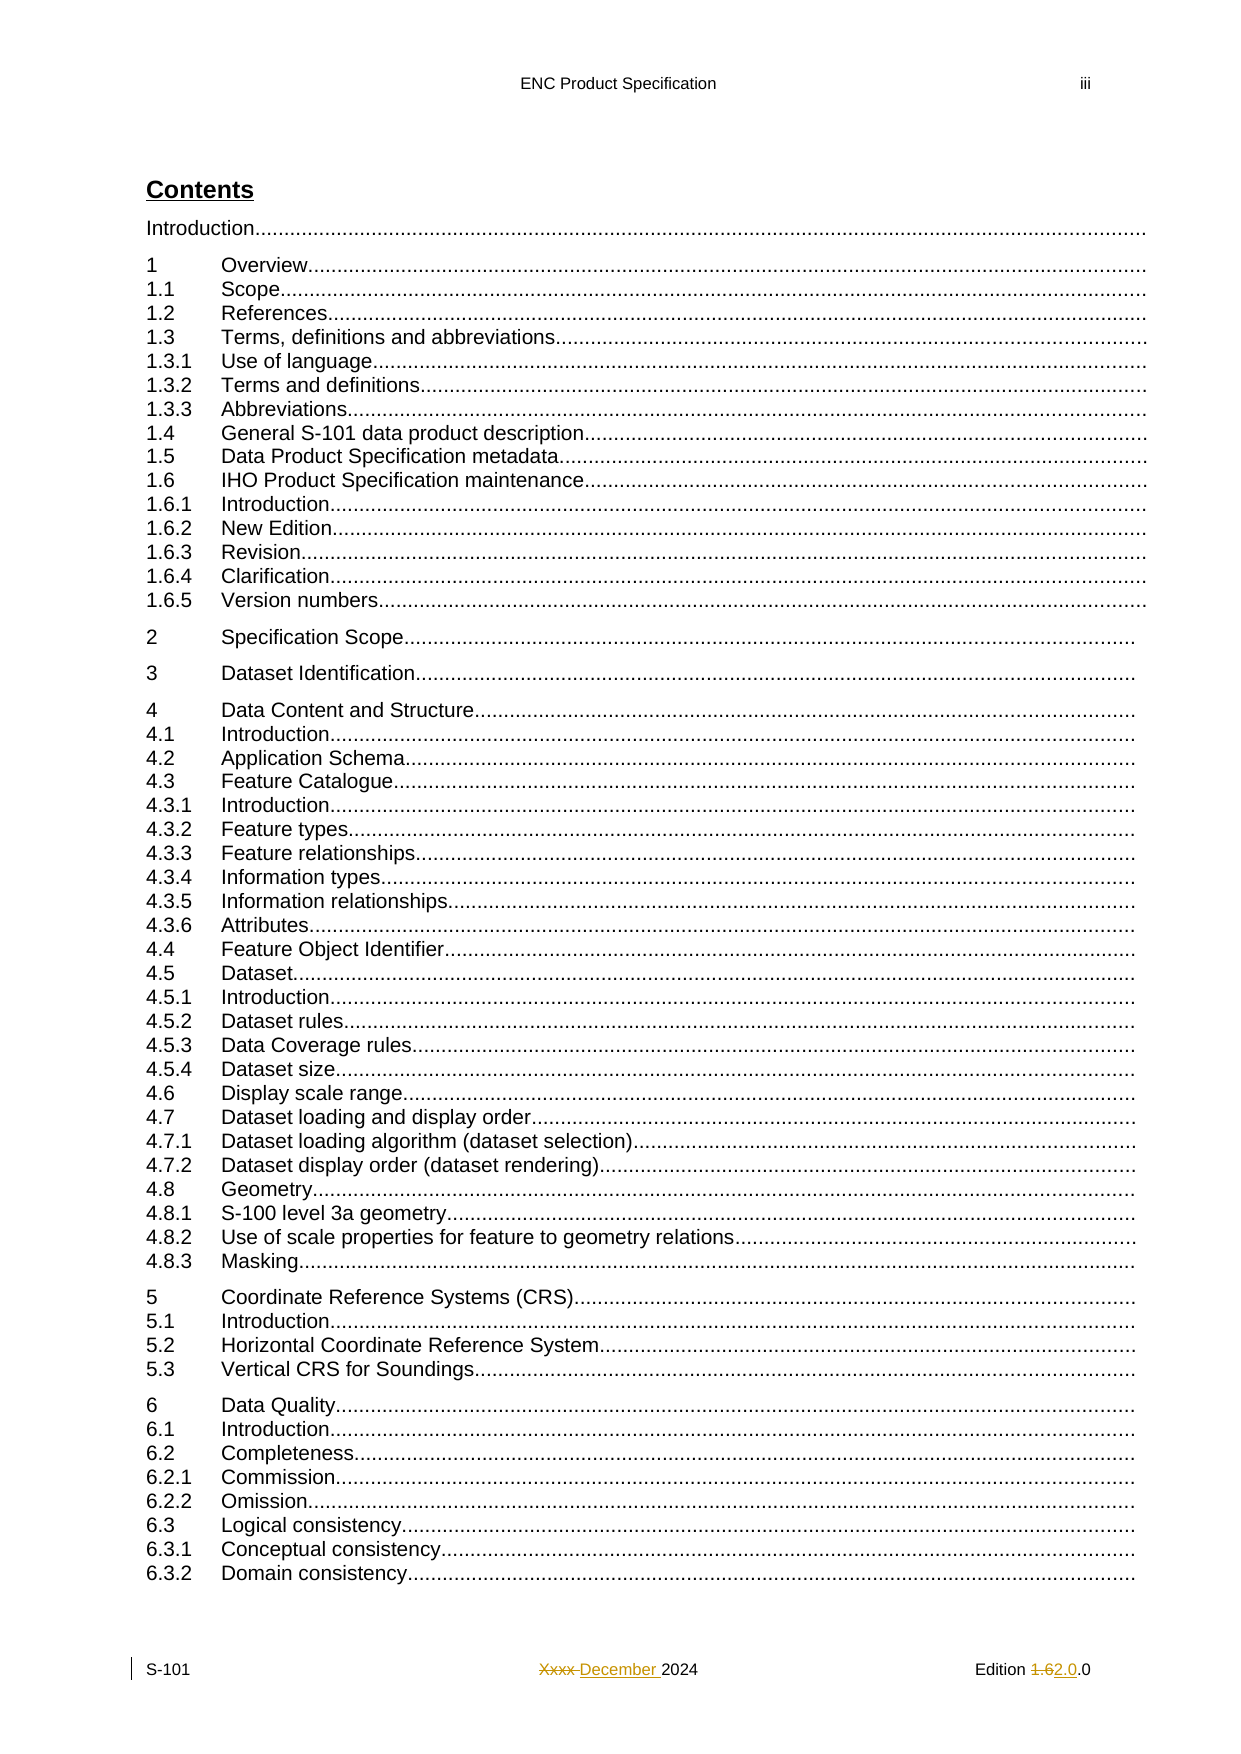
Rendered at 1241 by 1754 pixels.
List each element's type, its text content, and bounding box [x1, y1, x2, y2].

text 4.5.4 Dataset size 16 [146, 1057, 1042, 1081]
text 1.5 Data Product Specification metadata 8 [146, 444, 1042, 468]
text 4.4 Feature Object Identifier 14 [146, 937, 1042, 961]
text 4.5 Dataset 14 [146, 961, 1042, 985]
text 4.3.1 Introduction 11 [146, 793, 1042, 817]
text 4.7.1 Dataset loading algorithm (dataset selection) 17 [146, 1129, 1042, 1153]
text 1.6.1 Introduction 9 [146, 492, 1042, 516]
text 1.1 Scope 2 [146, 277, 1042, 301]
text 6.3 Logical consistency 25 [146, 1513, 1042, 1537]
text 5.1 Introduction 21 [146, 1309, 1042, 1333]
text 3 Dataset Identification 10 [146, 661, 1042, 685]
text 1.4 General S-101 data product description 8 [146, 420, 1042, 444]
text 1 Overview 2 [146, 253, 1042, 277]
text 4.1 Introduction 11 [146, 721, 1042, 745]
text 4.5.3 Data Coverage rules 14 [146, 1033, 1042, 1057]
text 1.3.3 Abbreviations 7 [146, 396, 1042, 420]
text 4.7.2 Dataset display order (dataset rendering) 17 [146, 1153, 1042, 1177]
text 6.2 Completeness 24 [146, 1441, 1042, 1465]
text 6.3.2 Domain consistency 25 [146, 1561, 1042, 1585]
text 6.3.1 Conceptual consistency 25 [146, 1537, 1042, 1561]
text 1.6.5 Version numbers 9 [146, 588, 1042, 612]
text Introduction 1 [146, 216, 1042, 240]
text 6.2.1 Commission 24 [146, 1465, 1042, 1489]
text 4.3 Feature Catalogue 11 [146, 769, 1042, 793]
text 1.6.4 Clarification 9 [146, 564, 1042, 588]
text 4.2 Application Schema 11 [146, 745, 1042, 769]
text 4.7 Dataset loading and display order 17 [146, 1105, 1042, 1129]
text 4.3.2 Feature types 11 [146, 817, 1042, 841]
text 5.2 Horizontal Coordinate Reference System 22 [146, 1333, 1042, 1357]
text 5.3 Vertical CRS for Soundings 22 [146, 1357, 1042, 1381]
text 4.3.3 Feature relationships 12 [146, 841, 1042, 865]
text 1.3.1 Use of language 3 [146, 348, 1042, 372]
text 6.2.2 Omission 25 [146, 1489, 1042, 1513]
text 1.2 References 2 [146, 301, 1042, 324]
text 4.8.3 Masking 20 [146, 1248, 1042, 1272]
text 4.8.1 S-100 level 3a geometry 18 [146, 1201, 1042, 1224]
text 6.1 Introduction 24 [146, 1417, 1042, 1441]
text 4.3.6 Attributes 13 [146, 913, 1042, 937]
text 4.5.1 Introduction 14 [146, 985, 1042, 1009]
subtitle Contents [146, 175, 1094, 204]
text 1.6 IHO Product Specification maintenance 9 [146, 468, 1042, 492]
text 1.3.2 Terms and definitions 3 [146, 372, 1042, 396]
text 4.8.2 Use of scale properties for feature to geometry relations 20 [146, 1224, 1042, 1248]
text 2 Specification Scope 10 [146, 624, 1042, 648]
text 4.3.5 Information relationships 13 [146, 889, 1042, 913]
text 6 Data Quality 24 [146, 1393, 1042, 1417]
text 4.8 Geometry 18 [146, 1177, 1042, 1201]
text 1.3 Terms, definitions and abbreviations 3 [146, 324, 1042, 348]
text 4.6 Display scale range 16 [146, 1081, 1042, 1105]
text 1.6.3 Revision 9 [146, 540, 1042, 564]
text 4 Data Content and Structure 11 [146, 697, 1042, 721]
text 4.3.4 Information types 13 [146, 865, 1042, 889]
text 4.5.2 Dataset rules 14 [146, 1009, 1042, 1033]
text 5 Coordinate Reference Systems (CRS) 21 [146, 1285, 1042, 1309]
text 1.6.2 New Edition 9 [146, 516, 1042, 540]
